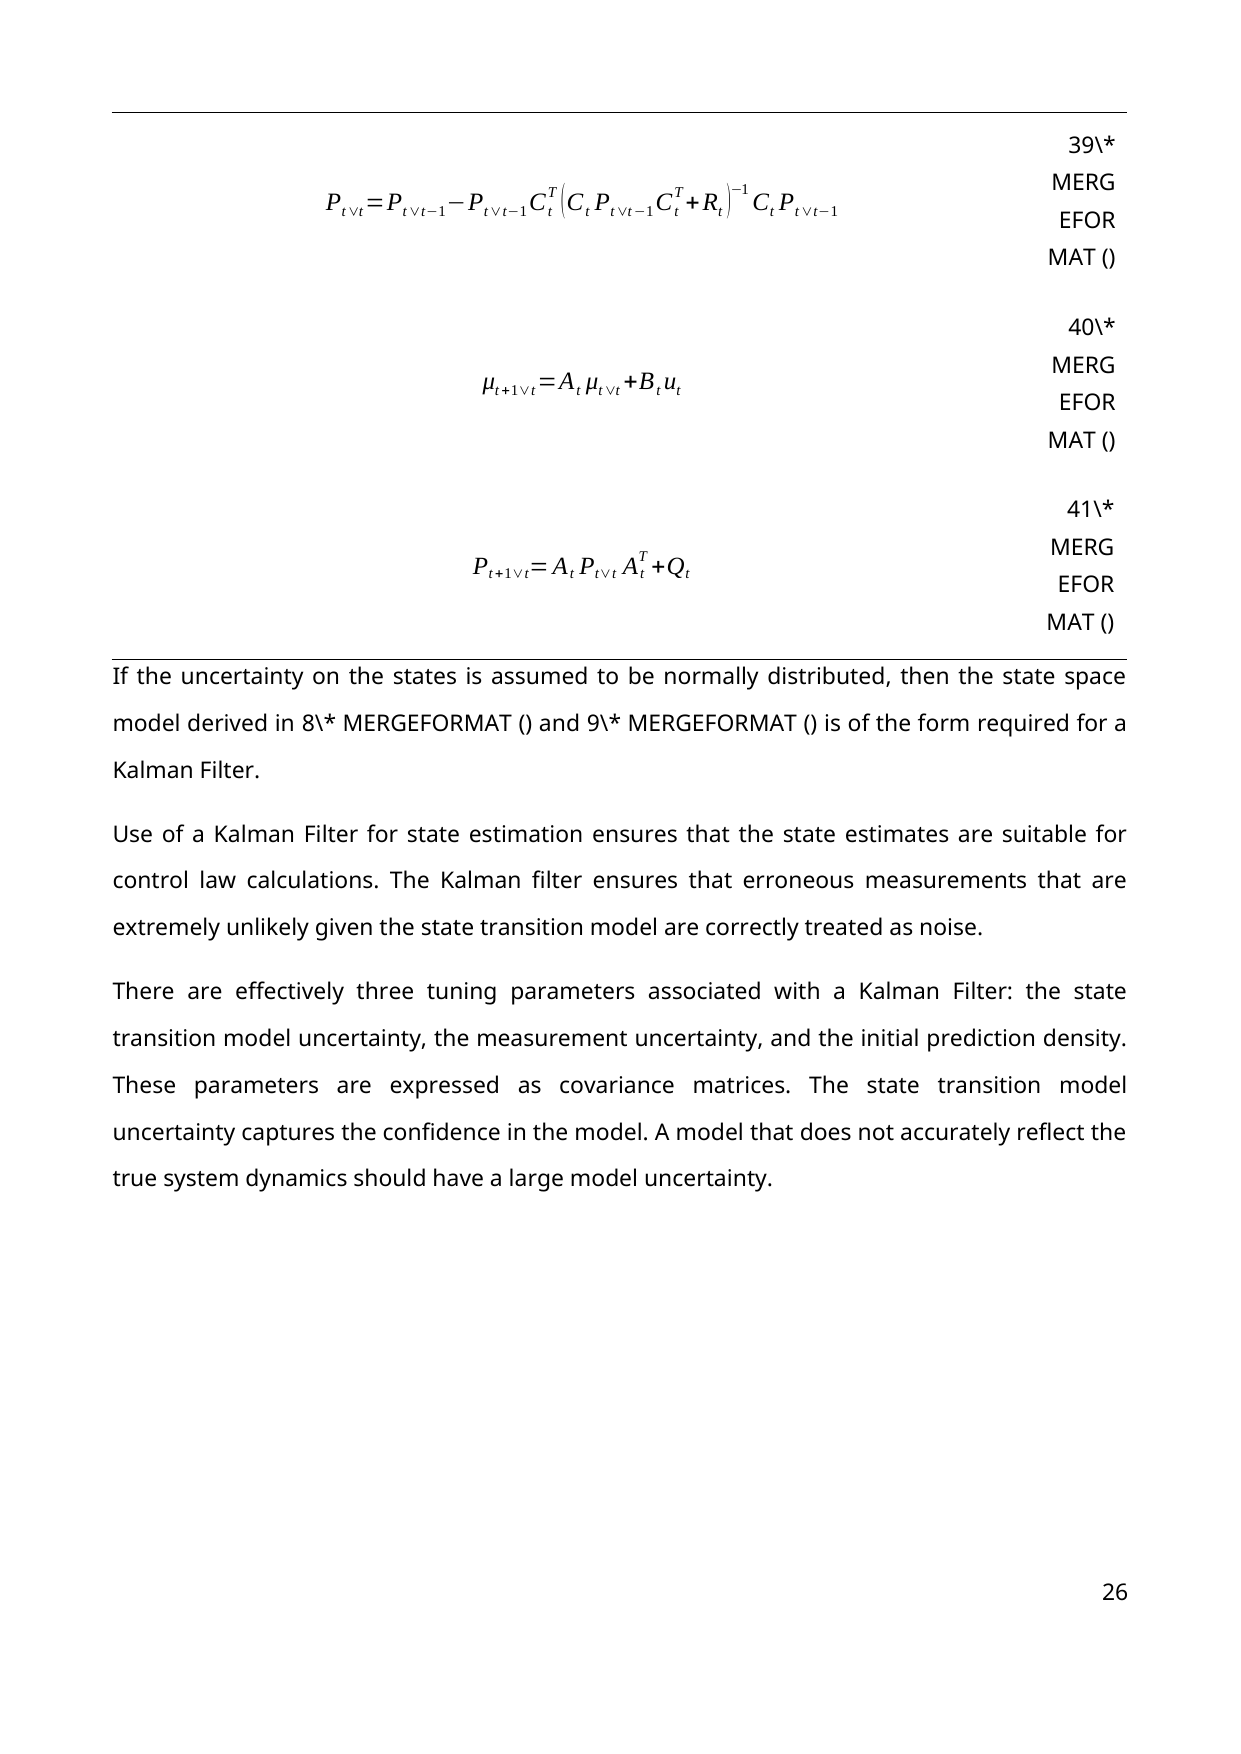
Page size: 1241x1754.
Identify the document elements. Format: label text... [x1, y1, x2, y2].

table_cell where [112, 113, 1127, 659]
text If the uncertainty on the states is assumed to be normally distributed, then the state space model derived in (8) and (9) is of the form required for a Kalman Filter. [112, 660, 1128, 785]
text There are effectively three tuning parameters associated with a Kalman Filter: the state transition model uncertainty, the measurement uncertainty, and the initial prediction density. These parameters are expressed as covariance matrices. The state transition model uncertainty captures the confidence in the model. A model that does not accurately reflect the true system dynamics should have a large model uncertainty. [112, 975, 1128, 1193]
text Use of a Kalman Filter for state estimation ensures that the state estimates are suitable for control law calculations. The Kalman filter ensures that erroneous measurements that are extremely unlikely given the state transition model are correctly treated as noise. [112, 817, 1128, 942]
